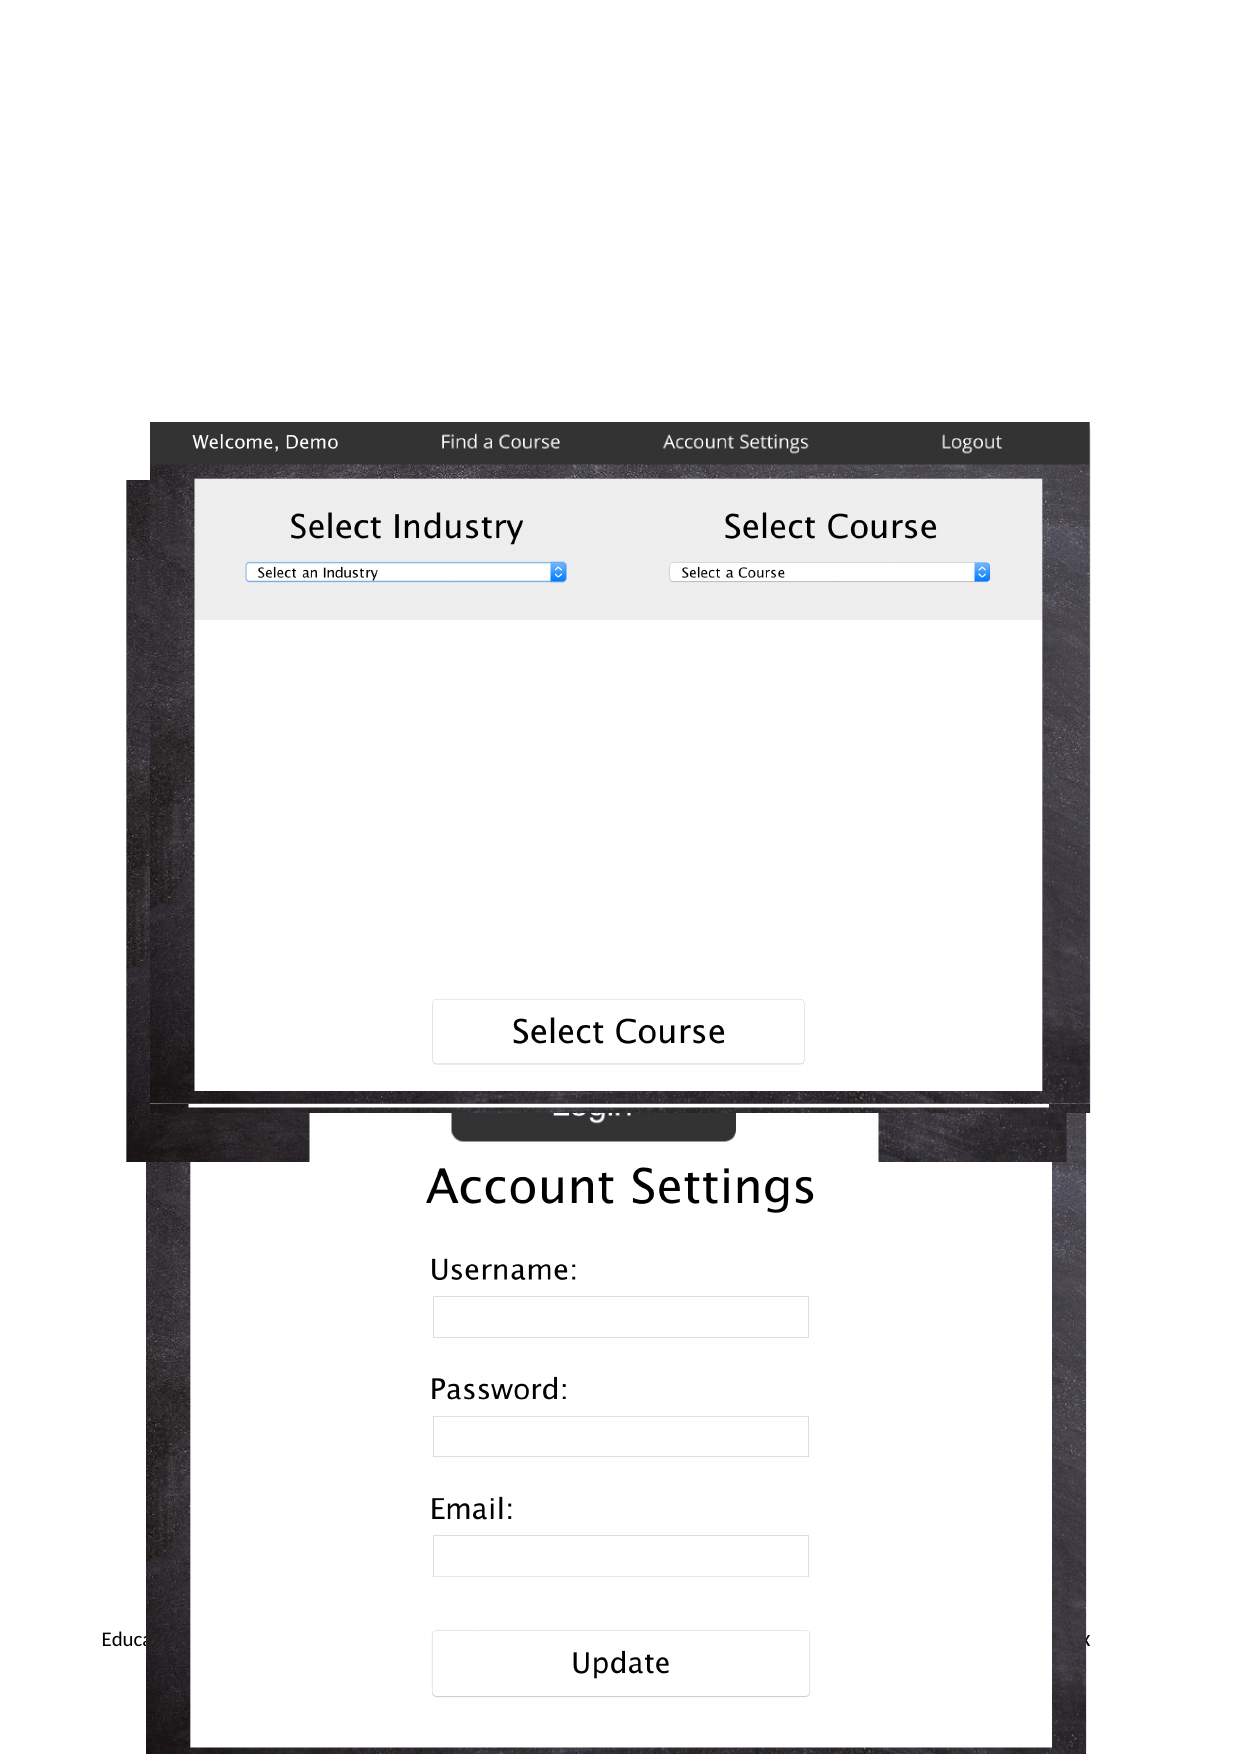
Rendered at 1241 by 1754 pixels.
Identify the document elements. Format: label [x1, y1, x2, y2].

picture [126, 422, 1091, 1754]
